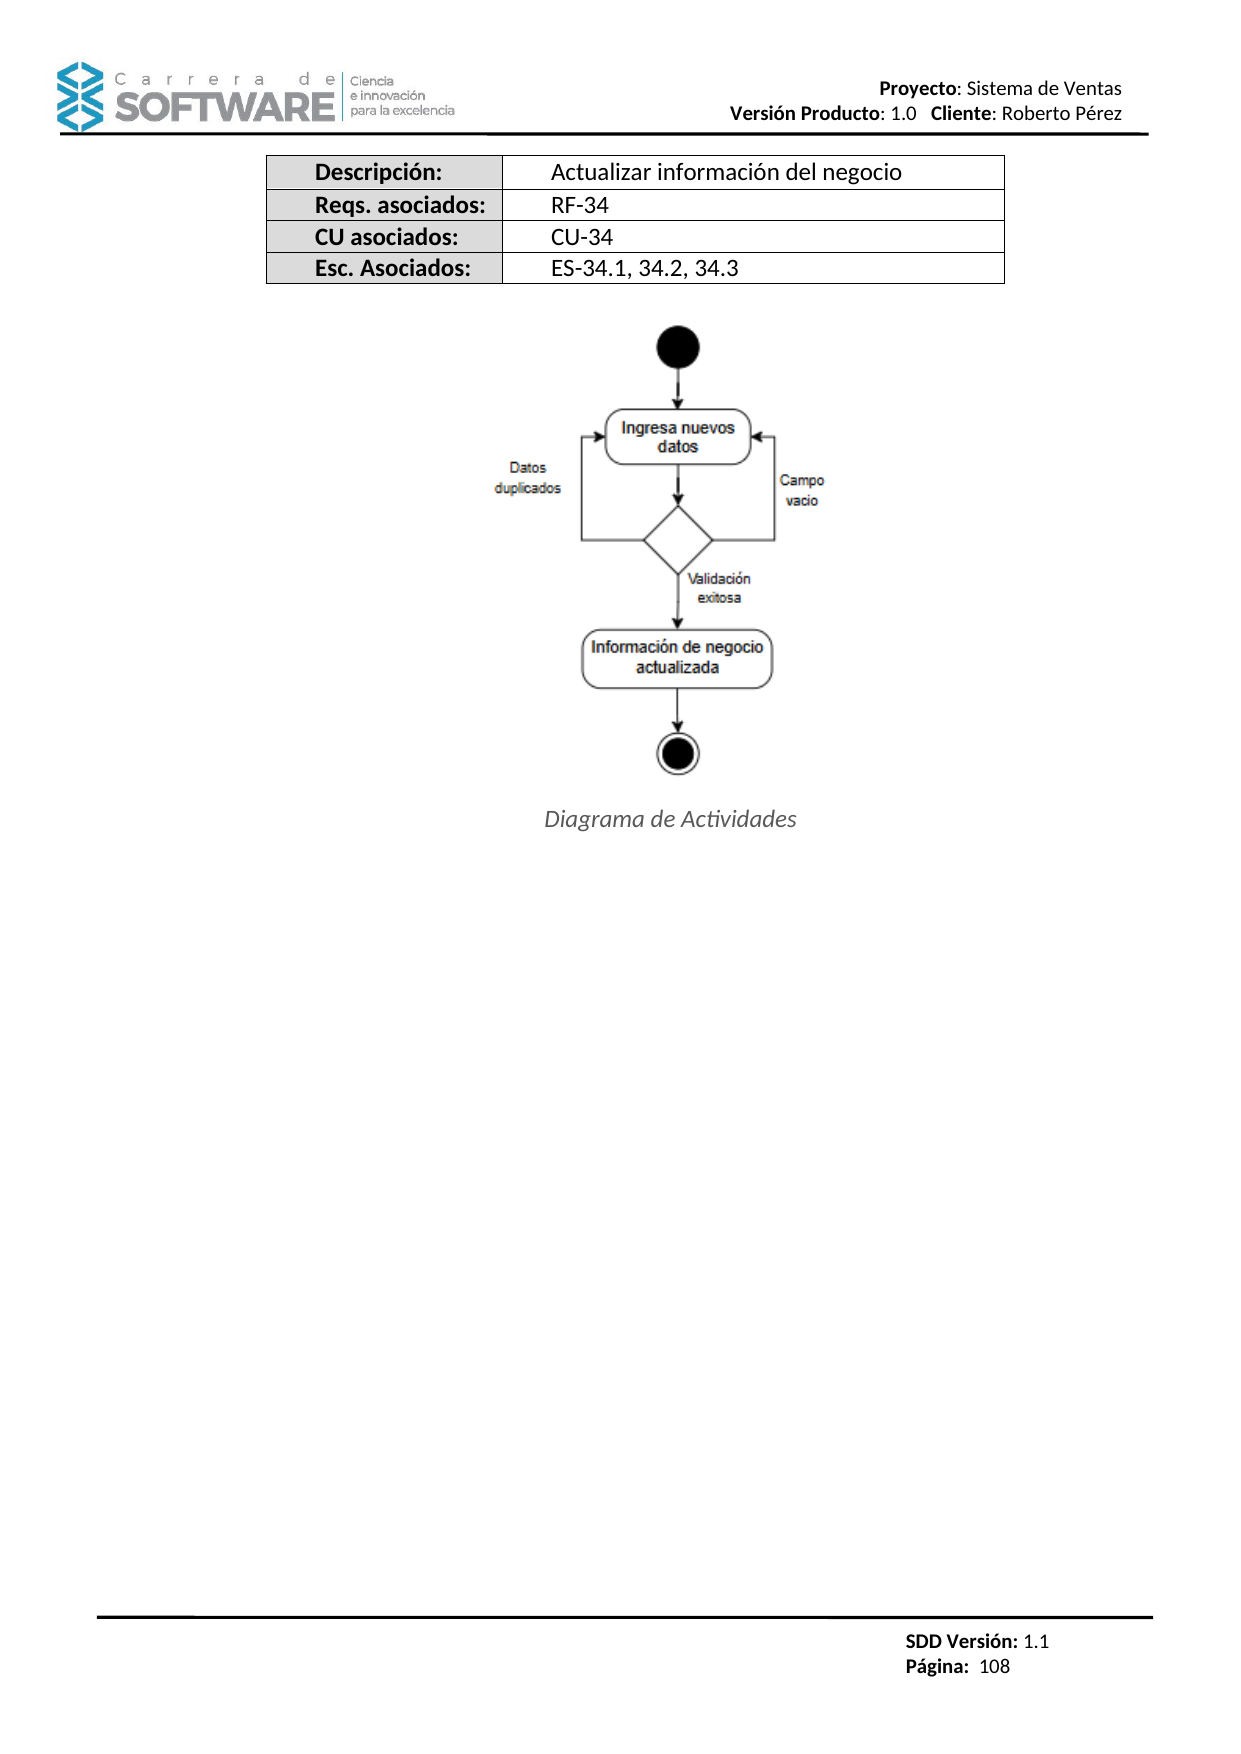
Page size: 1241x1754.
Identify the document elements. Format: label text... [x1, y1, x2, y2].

table_cell CU asociados: [267, 221, 502, 252]
text Diagrama de Actividades [222, 803, 1122, 833]
table_cell Esc. Asociados: [267, 253, 502, 283]
table_cell Reqs. asociados: [267, 190, 502, 220]
table_cell Descripción: [267, 156, 502, 188]
table_cell CU-34 [503, 221, 1004, 252]
table_cell ES-34.1, 34.2, 34.3 [503, 253, 1004, 283]
picture [481, 318, 838, 794]
table_cell Actualizar información del negocio [503, 156, 1004, 188]
picture [46, 46, 461, 154]
table_cell RF-34 [503, 190, 1004, 220]
